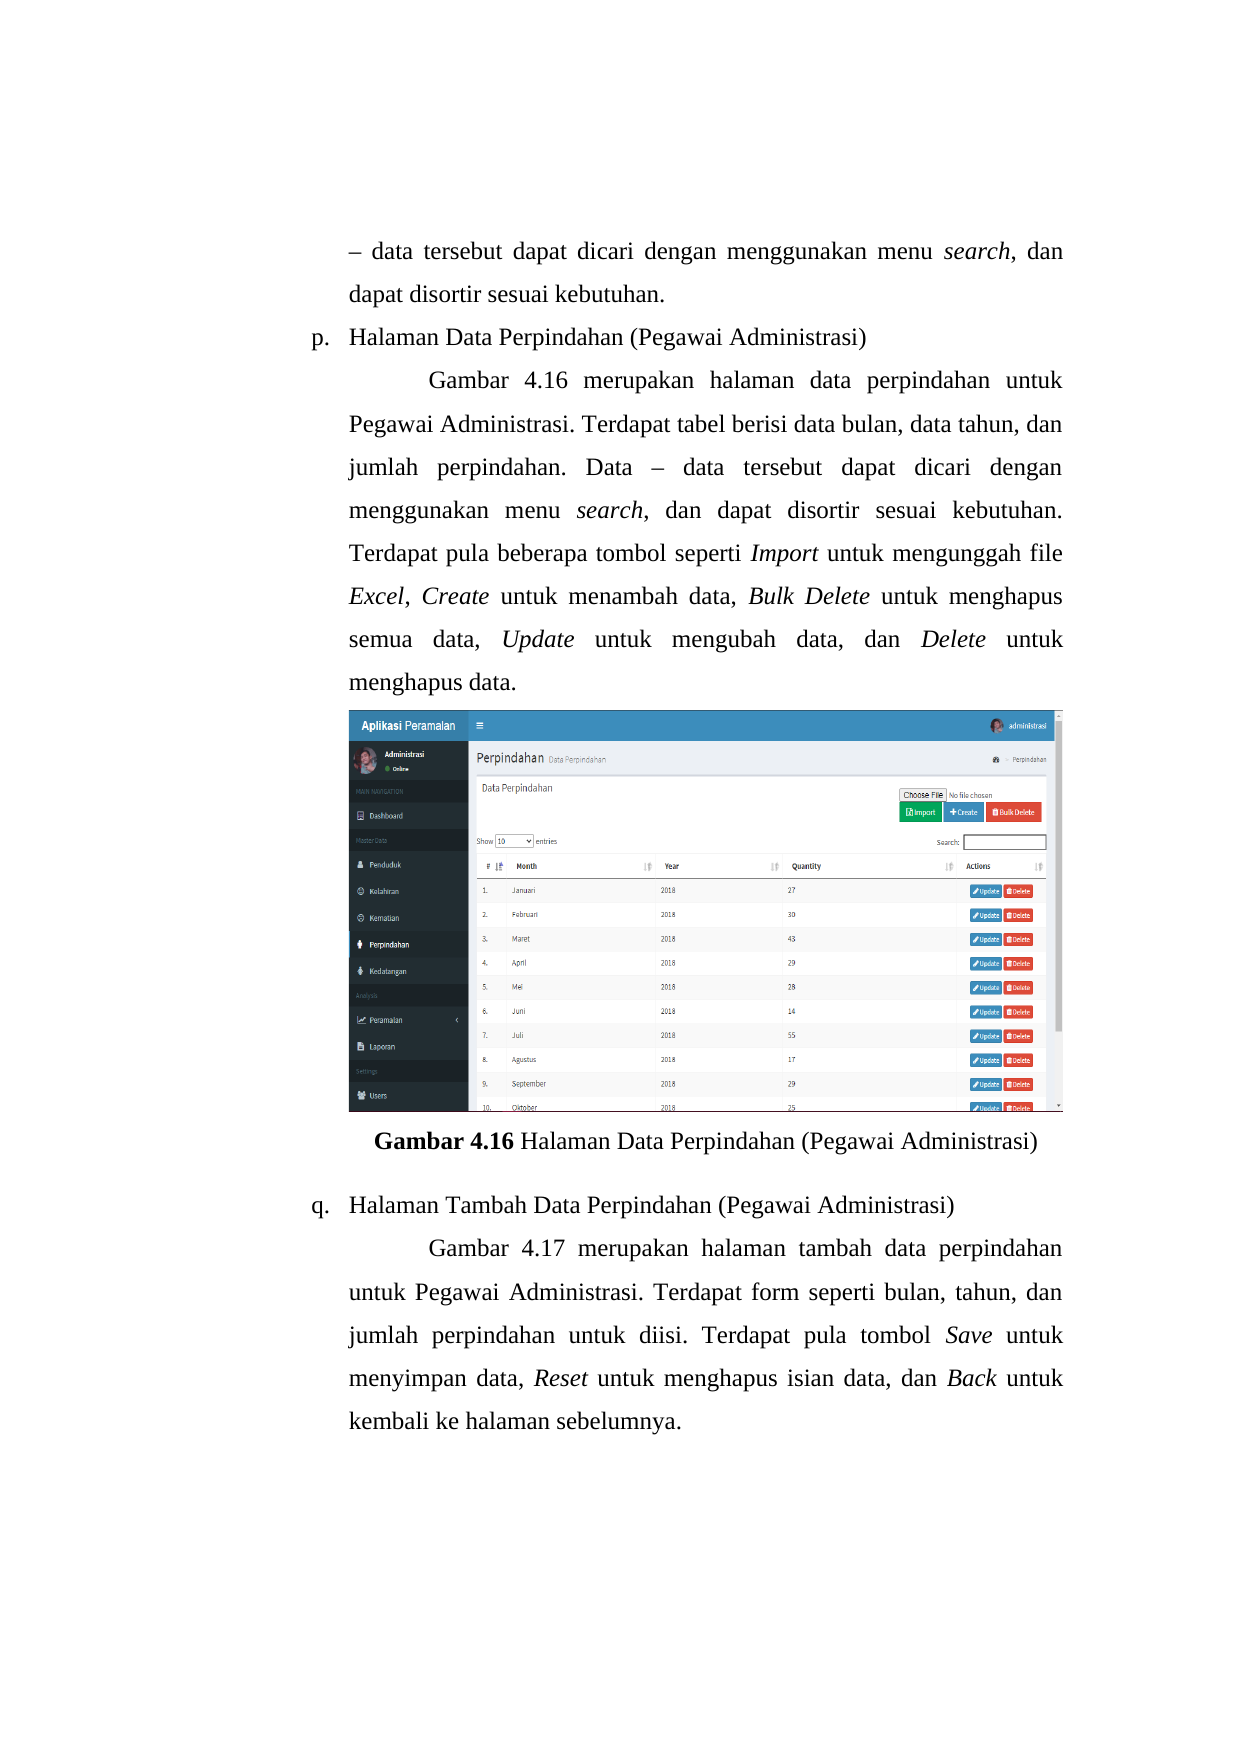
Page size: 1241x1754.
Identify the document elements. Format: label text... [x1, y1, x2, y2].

text Gambar 4.16 Halaman Data Perpindahan (Pegawai Administrasi) [349, 1126, 1063, 1155]
list Halaman Tambah Data Perpindahan (Pegawai Administrasi) [311, 1190, 1063, 1219]
list Gambar 4.16 merupakan halaman data perpindahan untuk Pegawai Administrasi. Terdapat tabel berisi data bulan, data tahun, dan jumlah perpindahan. Data – data tersebut dapat dicari dengan menggunakan menu search, dan dapat disortir sesuai kebutuhan. Terdapat pula beberapa tombol seperti Import untuk mengunggah file Excel, Create untuk menambah data, Bulk Delete untuk menghapus semua data, Update untuk mengubah data, dan Delete untuk menghapus data. [349, 366, 1063, 696]
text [349, 236, 1063, 308]
list Halaman Data Perpindahan (Pegawai Administrasi) [311, 322, 1063, 351]
list Gambar 4.17 merupakan halaman tambah data perpindahan untuk Pegawai Administrasi. Terdapat form seperti bulan, tahun, dan jumlah perpindahan untuk diisi. Terdapat pula tombol Save untuk menyimpan data, Reset untuk menghapus isian data, dan Back untuk kembali ke halaman sebelumnya. [349, 1233, 1063, 1435]
picture [348, 710, 1063, 1112]
